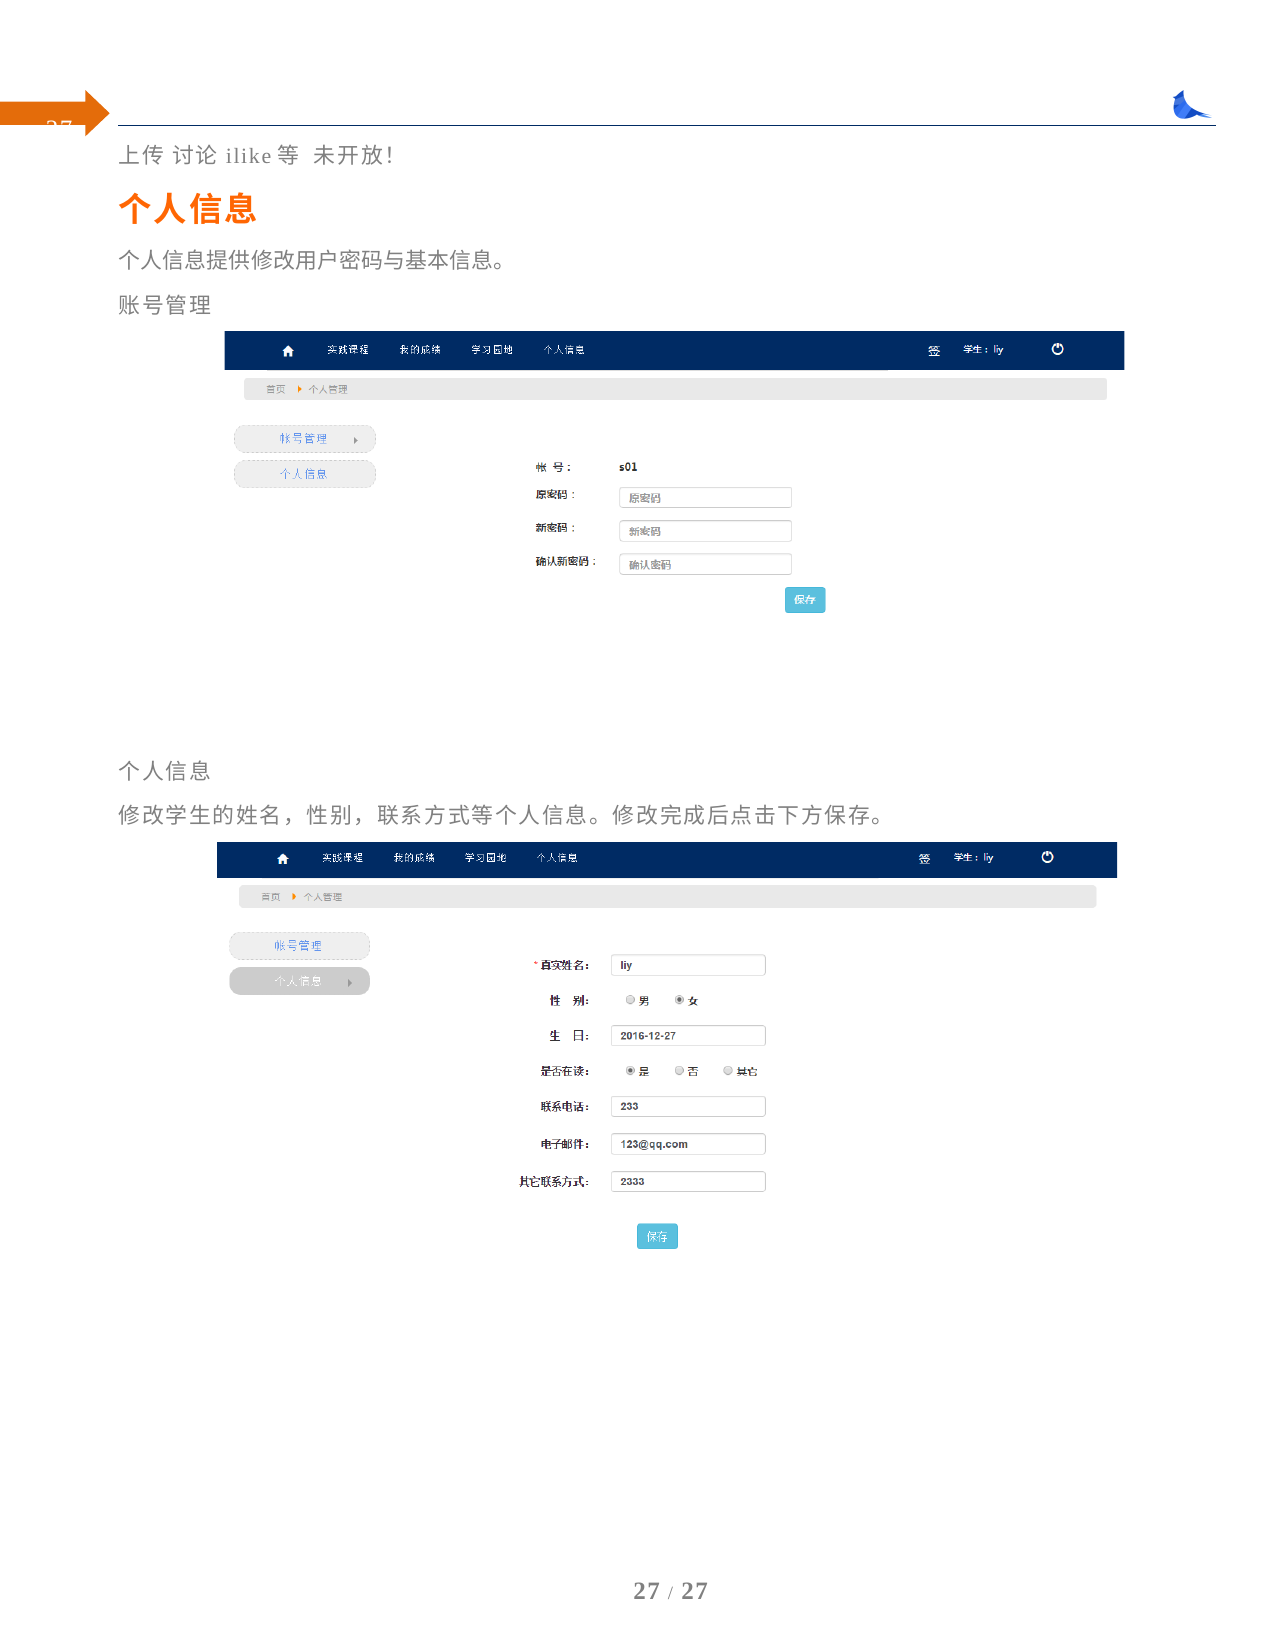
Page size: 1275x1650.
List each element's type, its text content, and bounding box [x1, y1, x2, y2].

text 修改学生的姓名，性别，联系方式等个人信息。修改完成后点击下方保存。 [118, 798, 1216, 830]
text 上传 讨论 ilike等 未开放！ [118, 138, 1216, 170]
picture [224, 331, 1125, 704]
text 个人信息提供修改用户密码与基本信息。 [118, 243, 1216, 275]
picture [1168, 87, 1217, 123]
text 个人信息 [118, 754, 1216, 786]
text 账号管理 [118, 288, 1216, 319]
subtitle 个人信息 [118, 183, 1216, 231]
picture [217, 842, 1118, 1333]
